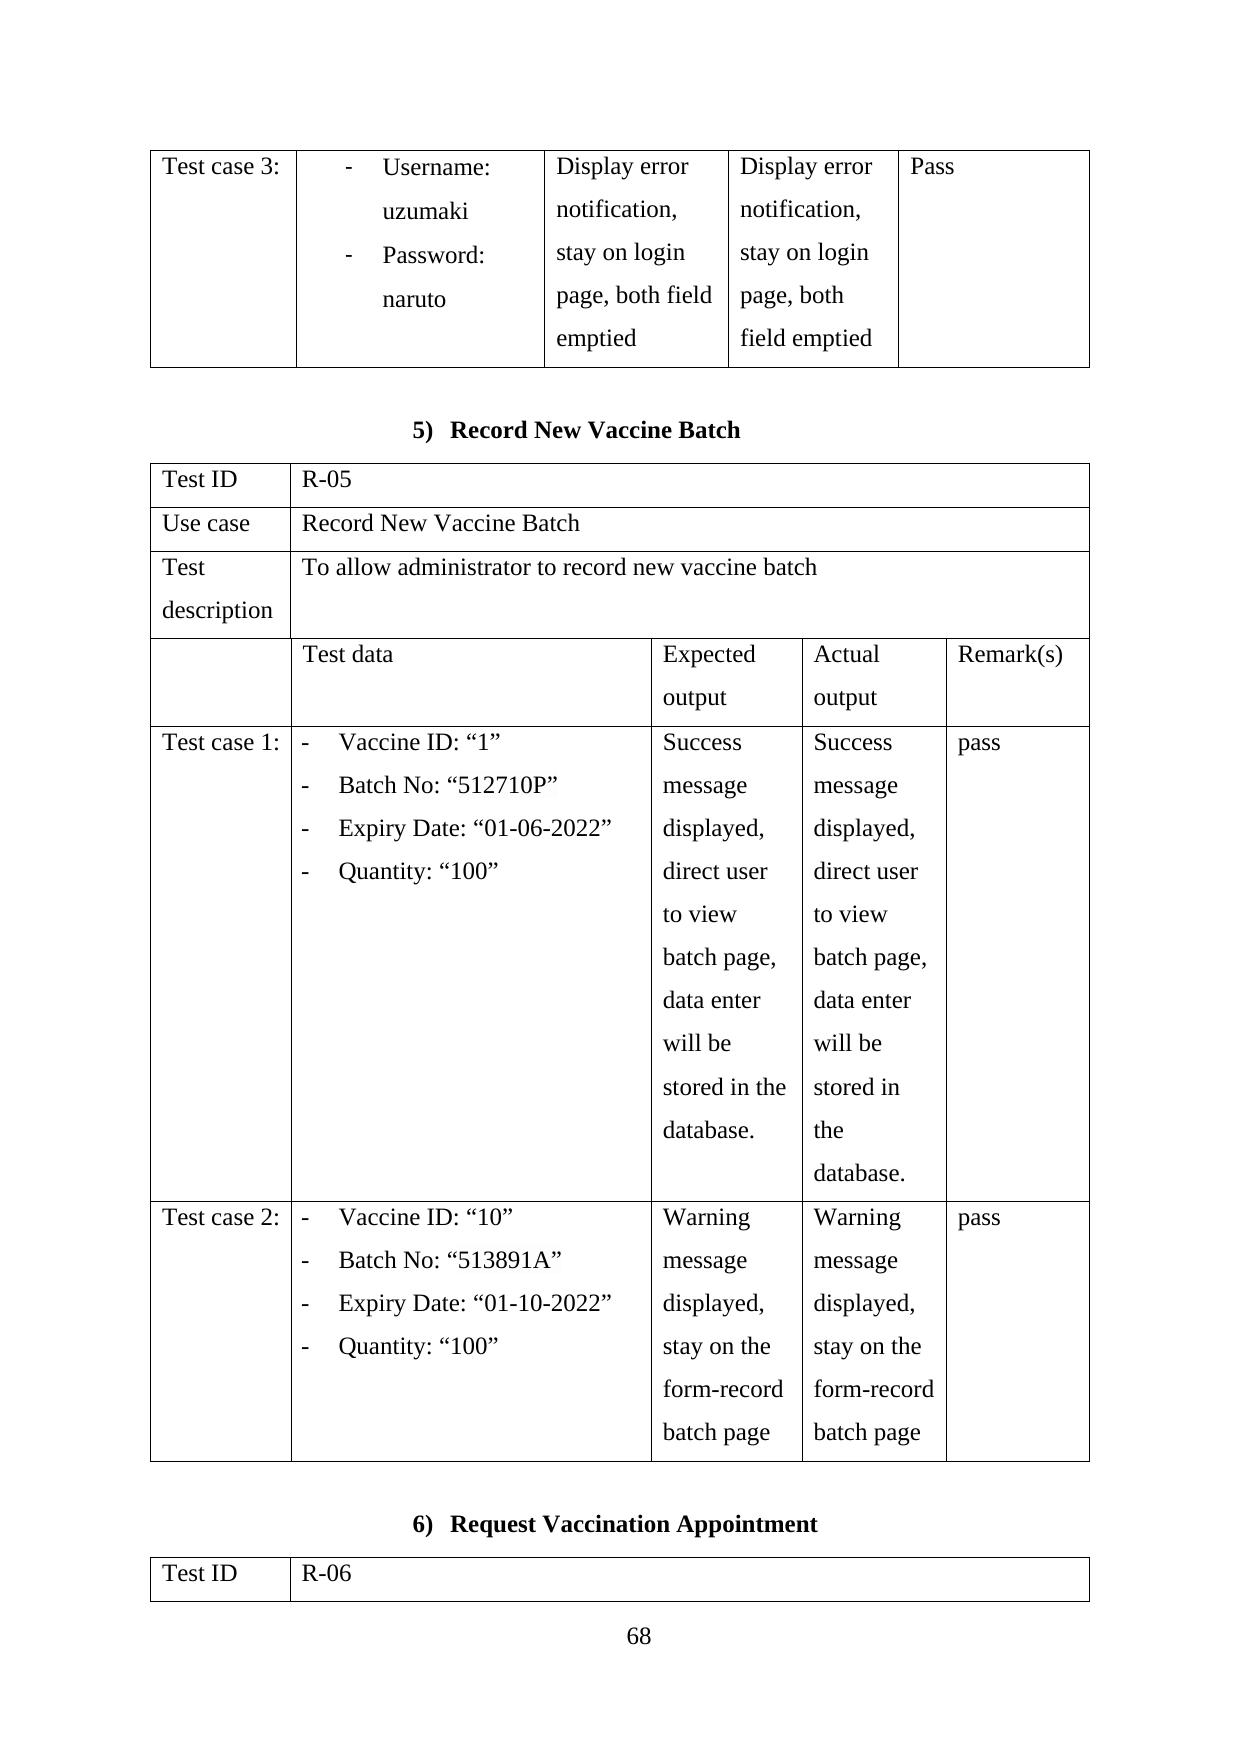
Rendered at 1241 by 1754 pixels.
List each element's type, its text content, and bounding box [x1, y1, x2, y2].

list Request Vaccination Appointment [412, 1509, 1090, 1538]
table_header Test ID [151, 464, 290, 507]
table_cell Test description [151, 552, 290, 638]
table_cell Display error notification, stay on login page, both field emptied [545, 151, 728, 367]
table_header Test ID [151, 1558, 290, 1601]
table_cell pass [947, 1202, 1089, 1461]
table_cell Vaccine ID: “1” Batch No: “512710P” Expiry Date: “01-06-2022” Quantity: “100” [292, 727, 651, 1201]
table_cell Test case 1: [151, 727, 291, 1201]
table_cell Warning message displayed, stay on the form-record batch page [803, 1202, 946, 1461]
table_cell [151, 639, 291, 726]
table_cell Username: uzumaki Password: naruto [297, 151, 544, 367]
table_cell Pass [899, 151, 1089, 367]
table_cell pass [947, 727, 1089, 1201]
table_header R-05 [291, 464, 1089, 507]
table_cell Vaccine ID: “10” Batch No: “513891A” Expiry Date: “01-10-2022” Quantity: “100” [292, 1202, 651, 1461]
table_cell Record New Vaccine Batch [291, 508, 1089, 551]
table_cell Use case [151, 508, 290, 551]
table_cell Test case 3: [151, 151, 296, 367]
table_header R-06 [291, 1558, 1089, 1601]
list Record New Vaccine Batch [412, 415, 1090, 444]
table_cell To allow administrator to record new vaccine batch [291, 552, 1089, 638]
table_cell Warning message displayed, stay on the form-record batch page [652, 1202, 802, 1461]
table_cell Success message displayed, direct user to view batch page, data enter will be stored in the database. [803, 727, 946, 1201]
table_cell Remark(s) [947, 639, 1089, 726]
table_cell Actual output [803, 639, 946, 726]
table_cell Test case 2: [151, 1202, 291, 1461]
table_cell Test data [292, 639, 651, 726]
table_cell Success message displayed, direct user to view batch page, data enter will be stored in the database. [652, 727, 802, 1201]
table_cell Expected output [652, 639, 802, 726]
table_cell Display error notification, stay on login page, both field emptied [729, 151, 898, 367]
